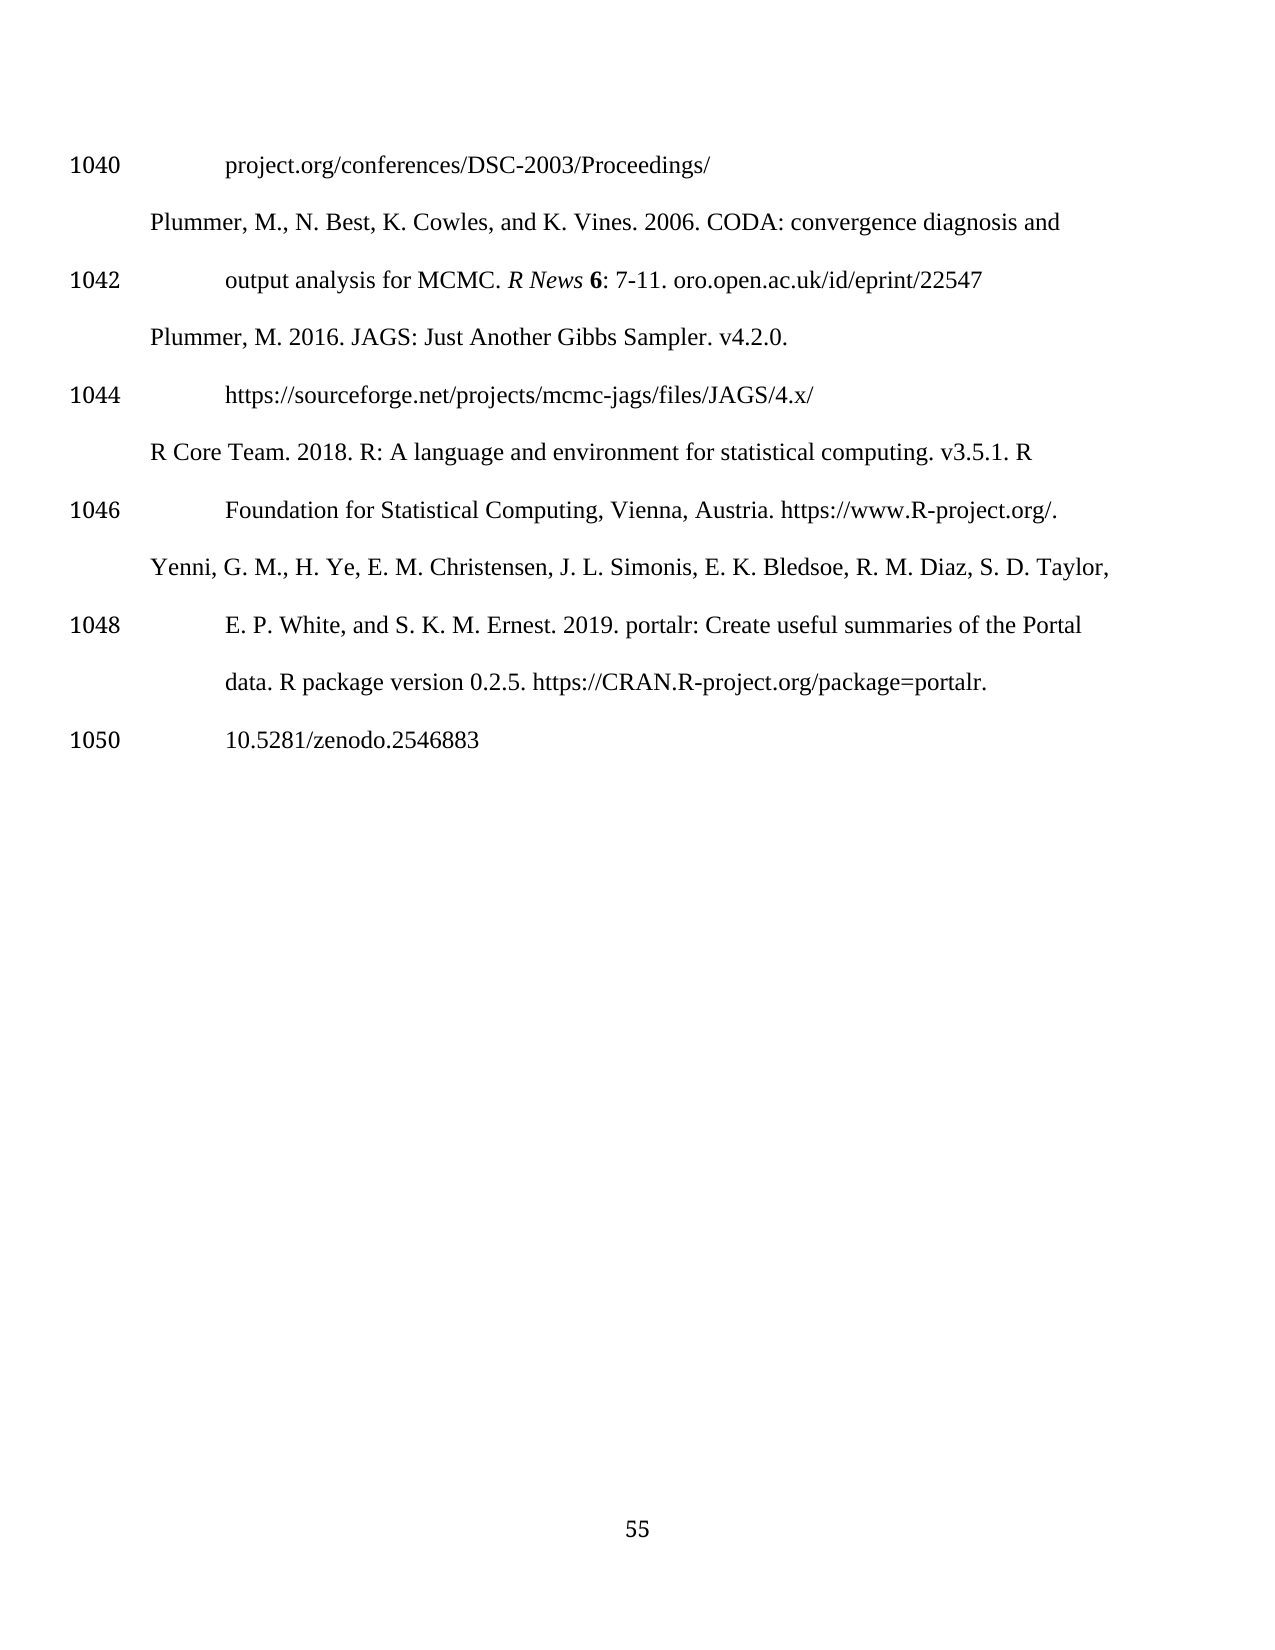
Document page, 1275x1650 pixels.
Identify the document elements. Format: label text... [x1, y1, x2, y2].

text Plummer, M., N. Best, K. Cowles, and K. Vines. 2006. CODA: convergence diagnosis and output analysis for MCMC. R News 6: 7-11. oro.open.ac.uk/id/eprint/22547 [150, 207, 1125, 294]
text Plummer, M. 2016. JAGS: Just Another Gibbs Sampler. v4.2.0. https://sourceforge.net/projects/mcmc-jags/files/JAGS/4.x/ [150, 322, 1125, 409]
text Yenni, G. M., H. Ye, E. M. Christensen, J. L. Simonis, E. K. Bledsoe, R. M. Diaz, S. D. Taylor, E. P. White, and S. K. M. Ernest. 2019. portalr: Create useful summaries of the Portal data. R package version 0.2.5. https://CRAN.R-project.org/package=portalr. 10.5281/zenodo.2546883 [150, 552, 1125, 754]
text R Core Team. 2018. R: A language and environment for statistical computing. v3.5.1. R Foundation for Statistical Computing, Vienna, Austria. https://www.R-project.org/. [150, 437, 1125, 524]
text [150, 150, 1125, 179]
